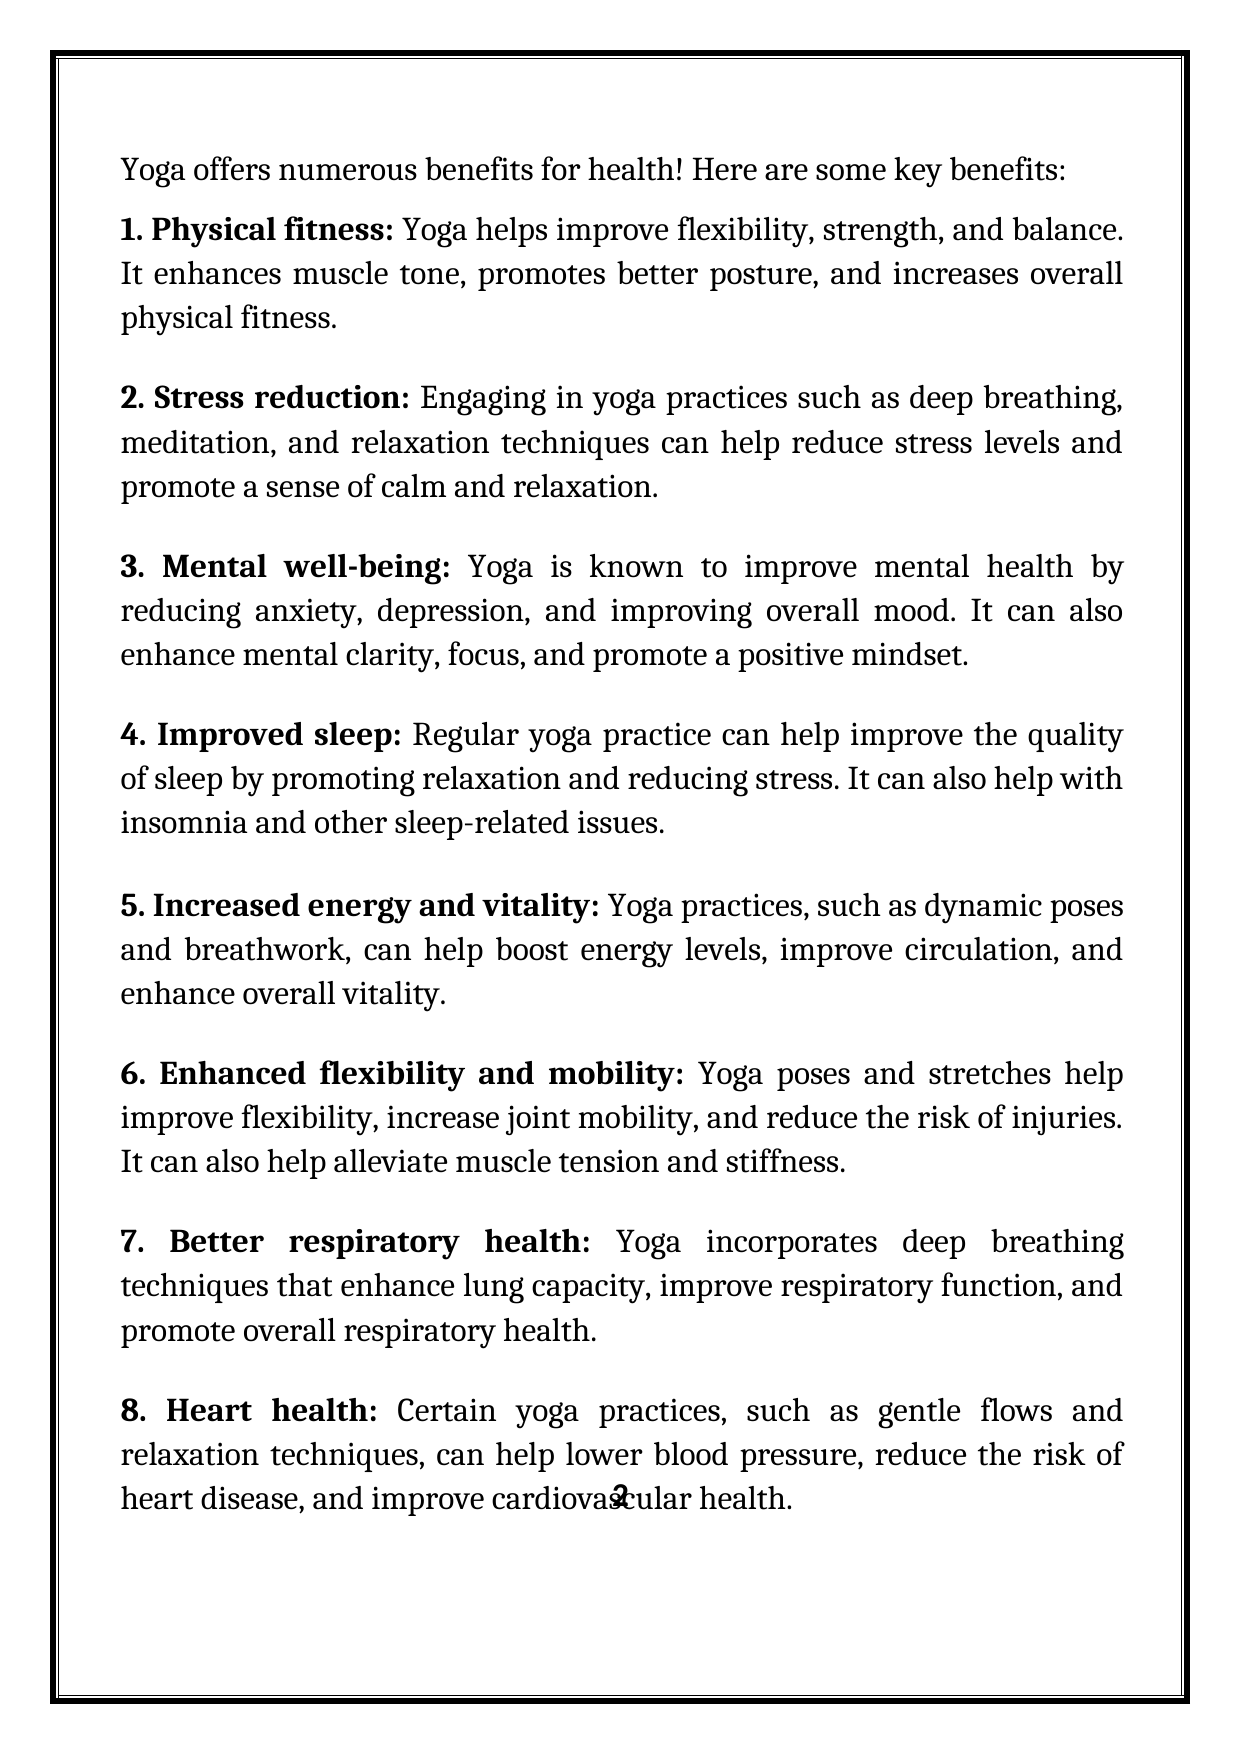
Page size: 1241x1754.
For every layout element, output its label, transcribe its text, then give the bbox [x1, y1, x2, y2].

text 7. Better respiratory health: Yoga incorporates deep breathing techniques that enhance lung capacity, improve respiratory function, and promote overall respiratory health. [120, 1223, 1124, 1349]
text 3. Mental well-being: Yoga is known to improve mental health by reducing anxiety, depression, and improving overall mood. It can also enhance mental clarity, focus, and promote a positive mindset. [120, 547, 1124, 674]
text 6. Enhanced flexibility and mobility: Yoga poses and stretches help improve flexibility, increase joint mobility, and reduce the risk of injuries. It can also help alleviate muscle tension and stiffness. [120, 1054, 1124, 1181]
text 8. Heart health: Certain yoga practices, such as gentle flows and relaxation techniques, can help lower blood pressure, reduce the risk of heart disease, and improve cardiovascular health. [120, 1391, 1124, 1517]
text Yoga offers numerous benefits for health! Here are some key benefits: [120, 150, 1124, 188]
text 1. Physical fitness: Yoga helps improve flexibility, strength, and balance. It enhances muscle tone, promotes better posture, and increases overall physical fitness. [120, 211, 1124, 337]
text 5. Increased energy and vitality: Yoga practices, such as dynamic poses and breathwork, can help boost energy levels, improve circulation, and enhance overall vitality. [120, 886, 1124, 1013]
text 2. Stress reduction: Engaging in yoga practices such as deep breathing, meditation, and relaxation techniques can help reduce stress levels and promote a sense of calm and relaxation. [120, 379, 1124, 505]
text 4. Improved sleep: Regular yoga practice can help improve the quality of sleep by promoting relaxation and reducing stress. It can also help with insomnia and other sleep-related issues. [120, 715, 1124, 842]
